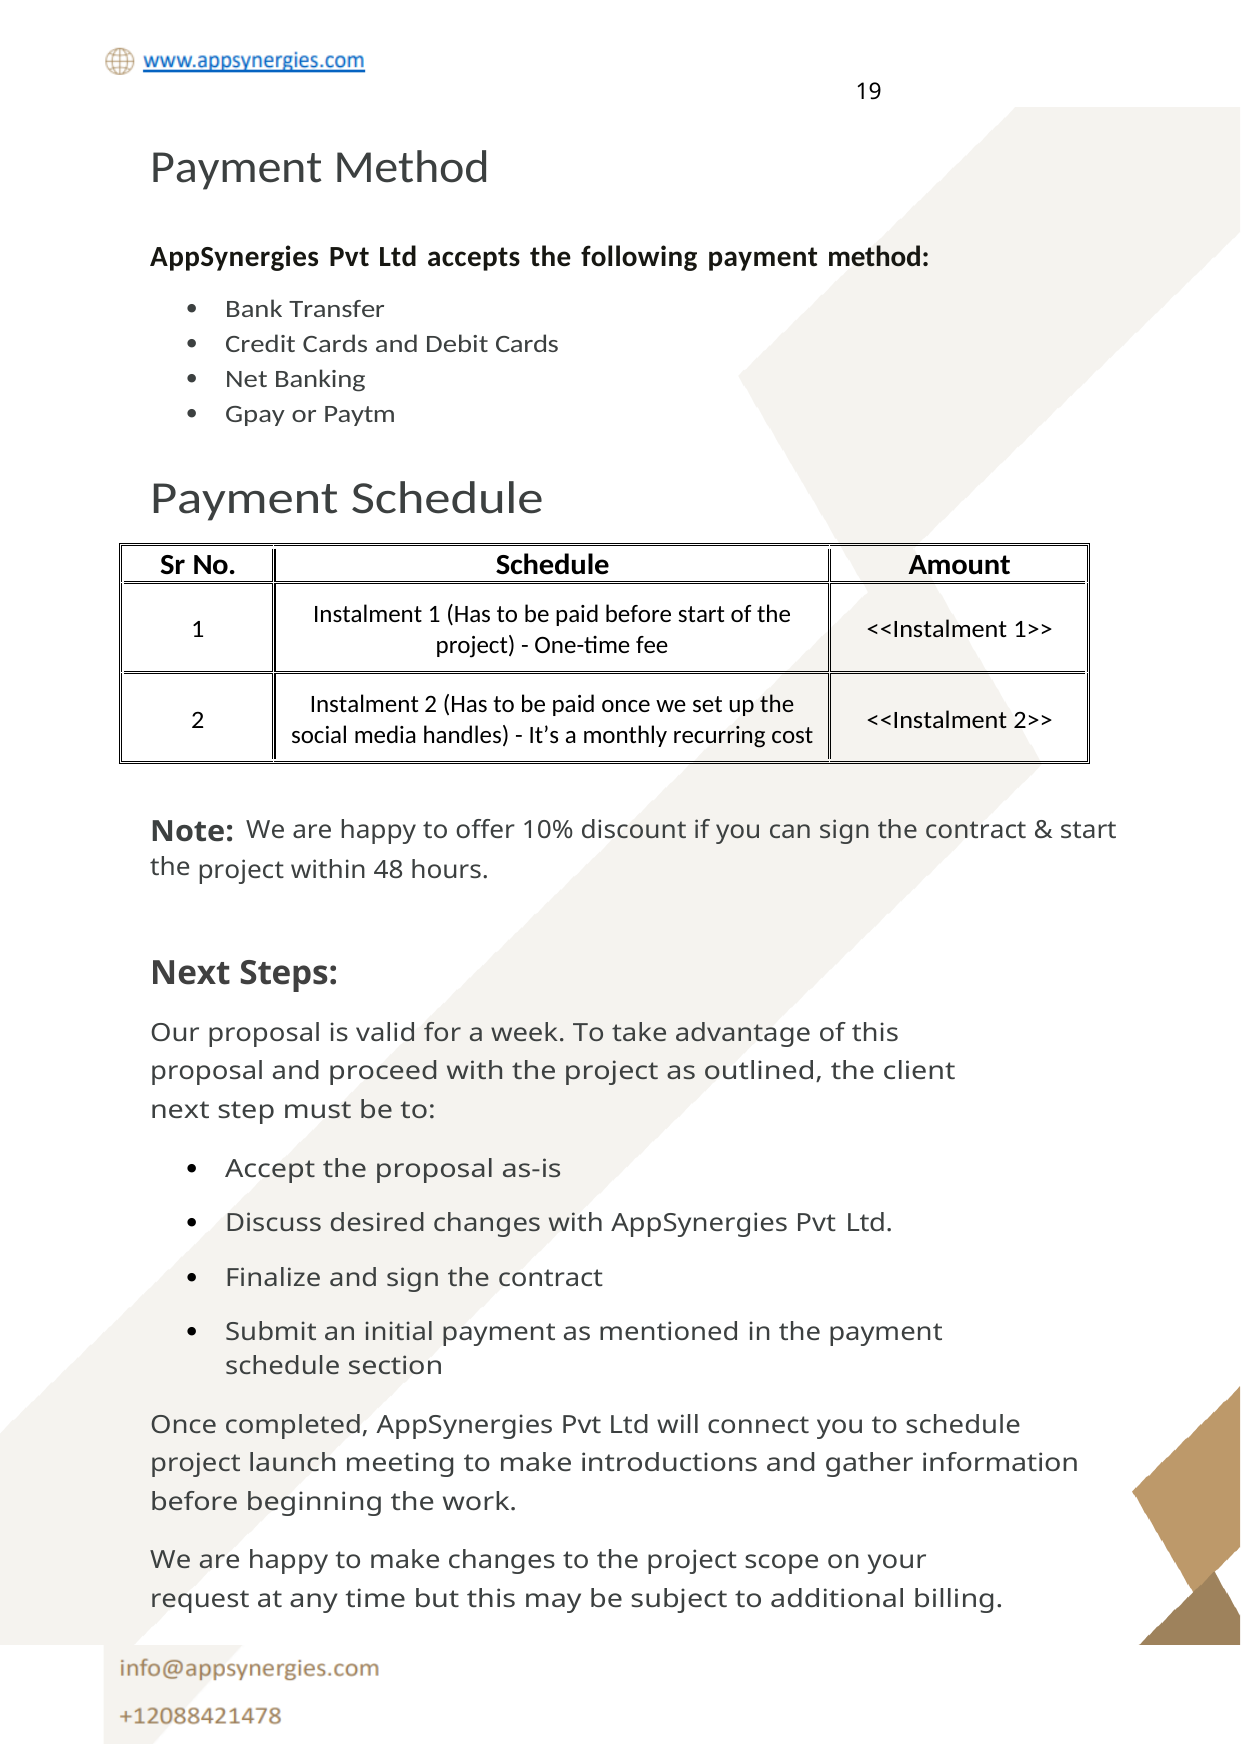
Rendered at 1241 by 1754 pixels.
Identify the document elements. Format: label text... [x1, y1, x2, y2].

table_header Amount [829, 546, 1087, 581]
subtitle Payment Method [150, 138, 1211, 193]
text Note: We are happy to offer 10% discount if you can sign the contract & start the project within 48 hours. [150, 811, 1156, 886]
picture [0, 107, 1241, 1744]
list Gpay or Paytm [187, 398, 1211, 429]
table_header Schedule [274, 546, 829, 581]
list Bank Transfer [187, 293, 1211, 324]
list Discuss desired changes with AppSynergies Pvt Ltd. [187, 1205, 1211, 1239]
table_cell Instalment 2 (Has to be paid once we set up the social media handles) - It’s a monthly recurring cost [274, 674, 829, 761]
subtitle Payment Schedule [150, 469, 1211, 525]
list Credit Cards and Debit Cards [187, 328, 1211, 359]
table_header Sr No. [120, 544, 274, 581]
text Once completed, AppSynergies Pvt Ltd will connect you to schedule project launch meeting to make introductions and gather information before beginning the work. [150, 1407, 1109, 1517]
list Accept the proposal as-is [187, 1151, 1211, 1184]
list Net Banking [187, 363, 1211, 394]
table_cell Instalment 1 (Has to be paid before start of the project) - One-time fee [276, 584, 828, 671]
text Our proposal is valid for a week. To take advantage of this proposal and proceed with the project as outlined, the client next step must be to: [150, 1014, 1017, 1126]
table_cell 1 [120, 581, 274, 671]
list Submit an initial payment as mentioned in the payment schedule section [187, 1314, 1018, 1382]
table_cell 2 [120, 671, 274, 761]
list Finalize and sign the contract [187, 1259, 1211, 1293]
table_cell <<Instalment 1>> [829, 581, 1088, 671]
subtitle Next Steps: [150, 949, 1211, 994]
subtitle AppSynergies Pvt Ltd accepts the following payment method: [150, 238, 1211, 273]
text We are happy to make changes to the project scope on your request at any time but this may be subject to additional billing. [150, 1542, 1017, 1615]
table_cell <<Instalment 2>> [829, 671, 1088, 761]
picture [103, 40, 369, 84]
